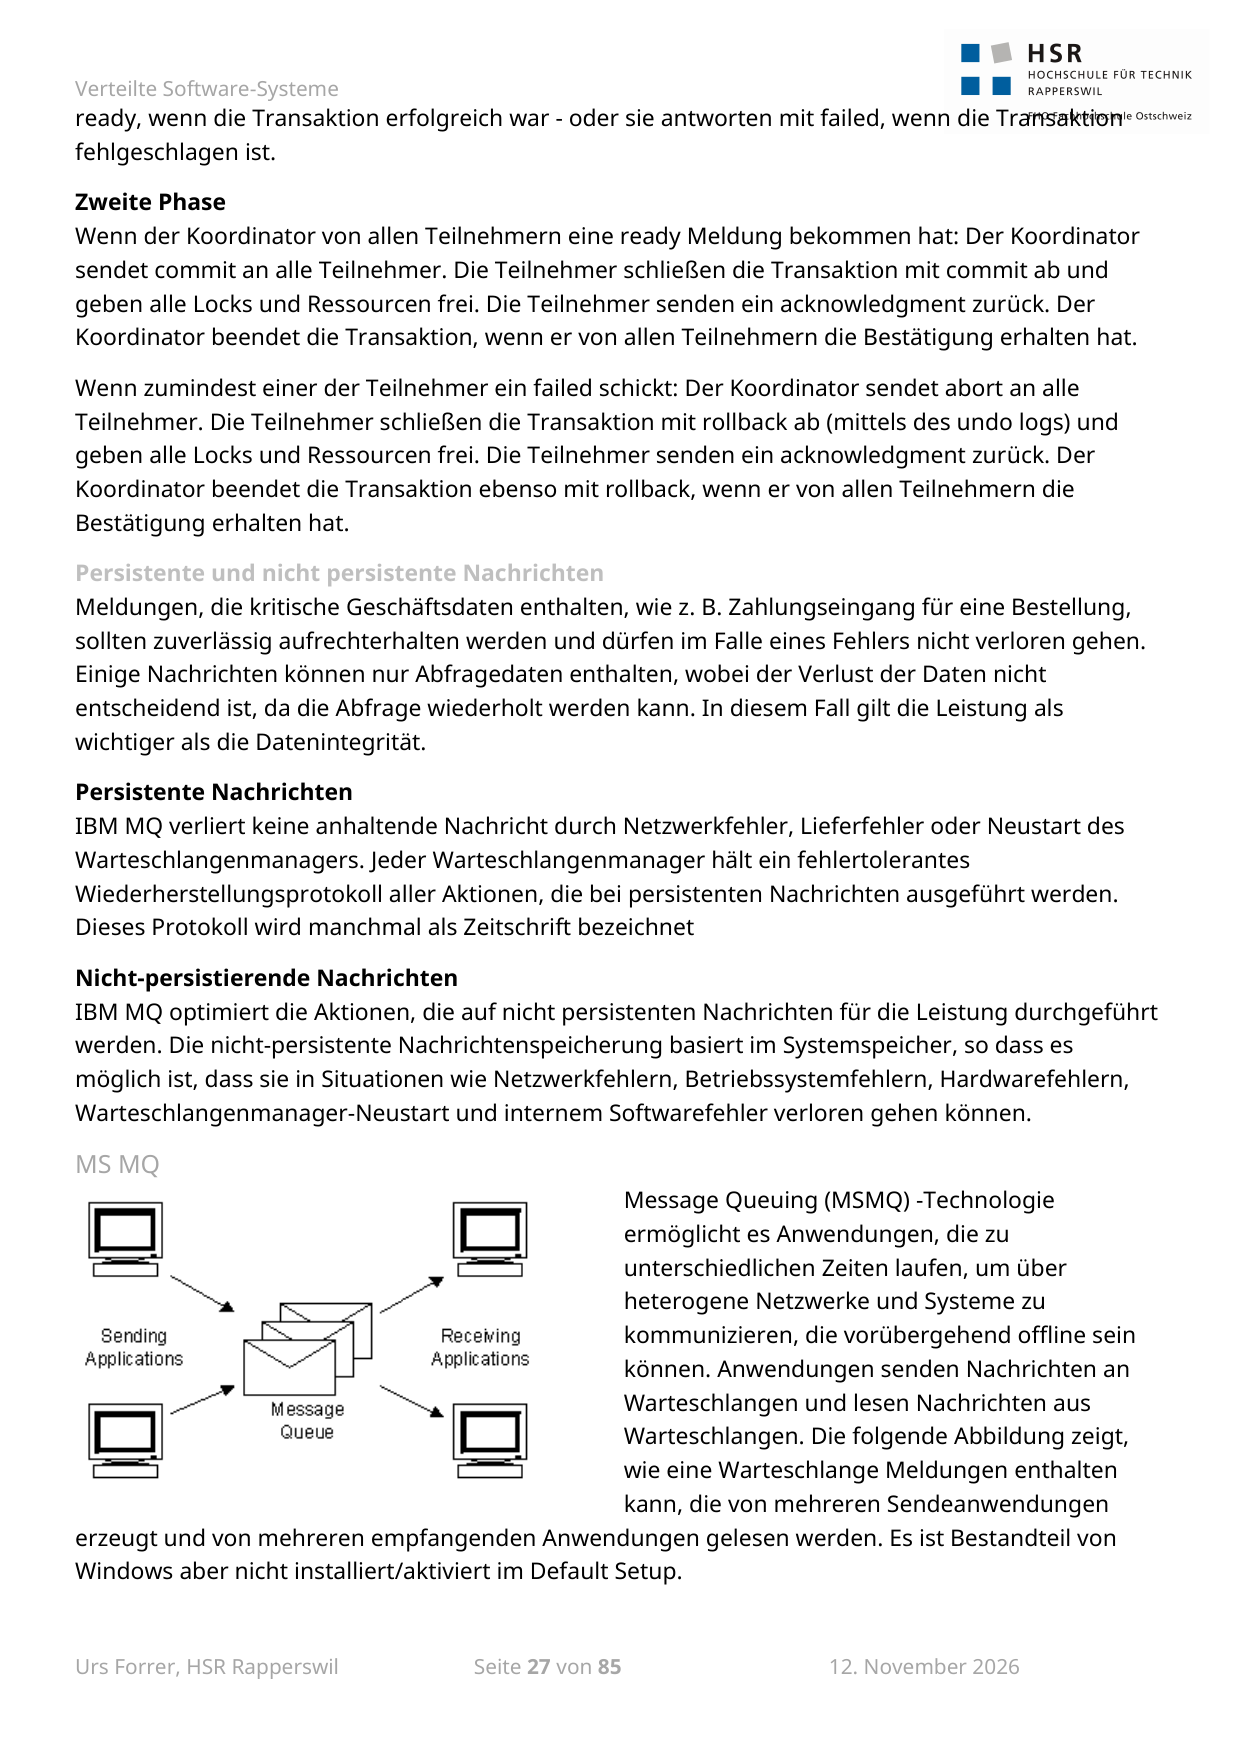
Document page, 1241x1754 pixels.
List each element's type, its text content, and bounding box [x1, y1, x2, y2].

text Meldungen, die kritische Geschäftsdaten enthalten, wie z. B. Zahlungseingang für eine Bestellung, sollten zuverlässig aufrechterhalten werden und dürfen im Falle eines Fehlers nicht verloren gehen. Einige Nachrichten können nur Abfragedaten enthalten, wobei der Verlust der Daten nicht entscheidend ist, da die Abfrage wiederholt werden kann. In diesem Fall gilt die Leistung als wichtiger als die Datenintegrität. [75, 591, 1165, 757]
text Wenn zumindest einer der Teilnehmer ein failed schickt: Der Koordinator sendet abort an alle Teilnehmer. Die Teilnehmer schließen die Transaktion mit rollback ab (mittels des undo logs) und geben alle Locks und Ressourcen frei. Die Teilnehmer senden ein acknowledgment zurück. Der Koordinator beendet die Transaktion ebenso mit rollback, wenn er von allen Teilnehmern die Bestätigung erhalten hat. [75, 372, 1165, 538]
text Nicht-persistierende Nachrichten IBM MQ optimiert die Aktionen, die auf nicht persistenten Nachrichten für die Leistung durchgeführt werden. Die nicht-persistente Nachrichtenspeicherung basiert im Systemspeicher, so dass es möglich ist, dass sie in Situationen wie Netzwerkfehlern, Betriebssystemfehlern, Hardwarefehlern, Warteschlangenmanager-Neustart und internem Softwarefehler verloren gehen können. [75, 962, 1165, 1128]
picture [75, 1185, 605, 1506]
picture [943, 29, 1210, 134]
subtitle Persistente und nicht persistente Nachrichten [75, 557, 1165, 588]
text Zweite Phase Wenn der Koordinator von allen Teilnehmern eine ready Meldung bekommen hat: Der Koordinator sendet commit an alle Teilnehmer. Die Teilnehmer schließen die Transaktion mit commit ab und geben alle Locks und Ressourcen frei. Die Teilnehmer senden ein acknowledgment zurück. Der Koordinator beendet die Transaktion, wenn er von allen Teilnehmern die Bestätigung erhalten hat. [75, 186, 1165, 353]
subtitle MS MQ [75, 1147, 1165, 1181]
text Persistente Nachrichten IBM MQ verliert keine anhaltende Nachricht durch Netzwerkfehler, Lieferfehler oder Neustart des Warteschlangenmanagers. Jeder Warteschlangenmanager hält ein fehlertolerantes Wiederherstellungsprotokoll aller Aktionen, die bei persistenten Nachrichten ausgeführt werden. Dieses Protokoll wird manchmal als Zeitschrift bezeichnet [75, 776, 1165, 943]
